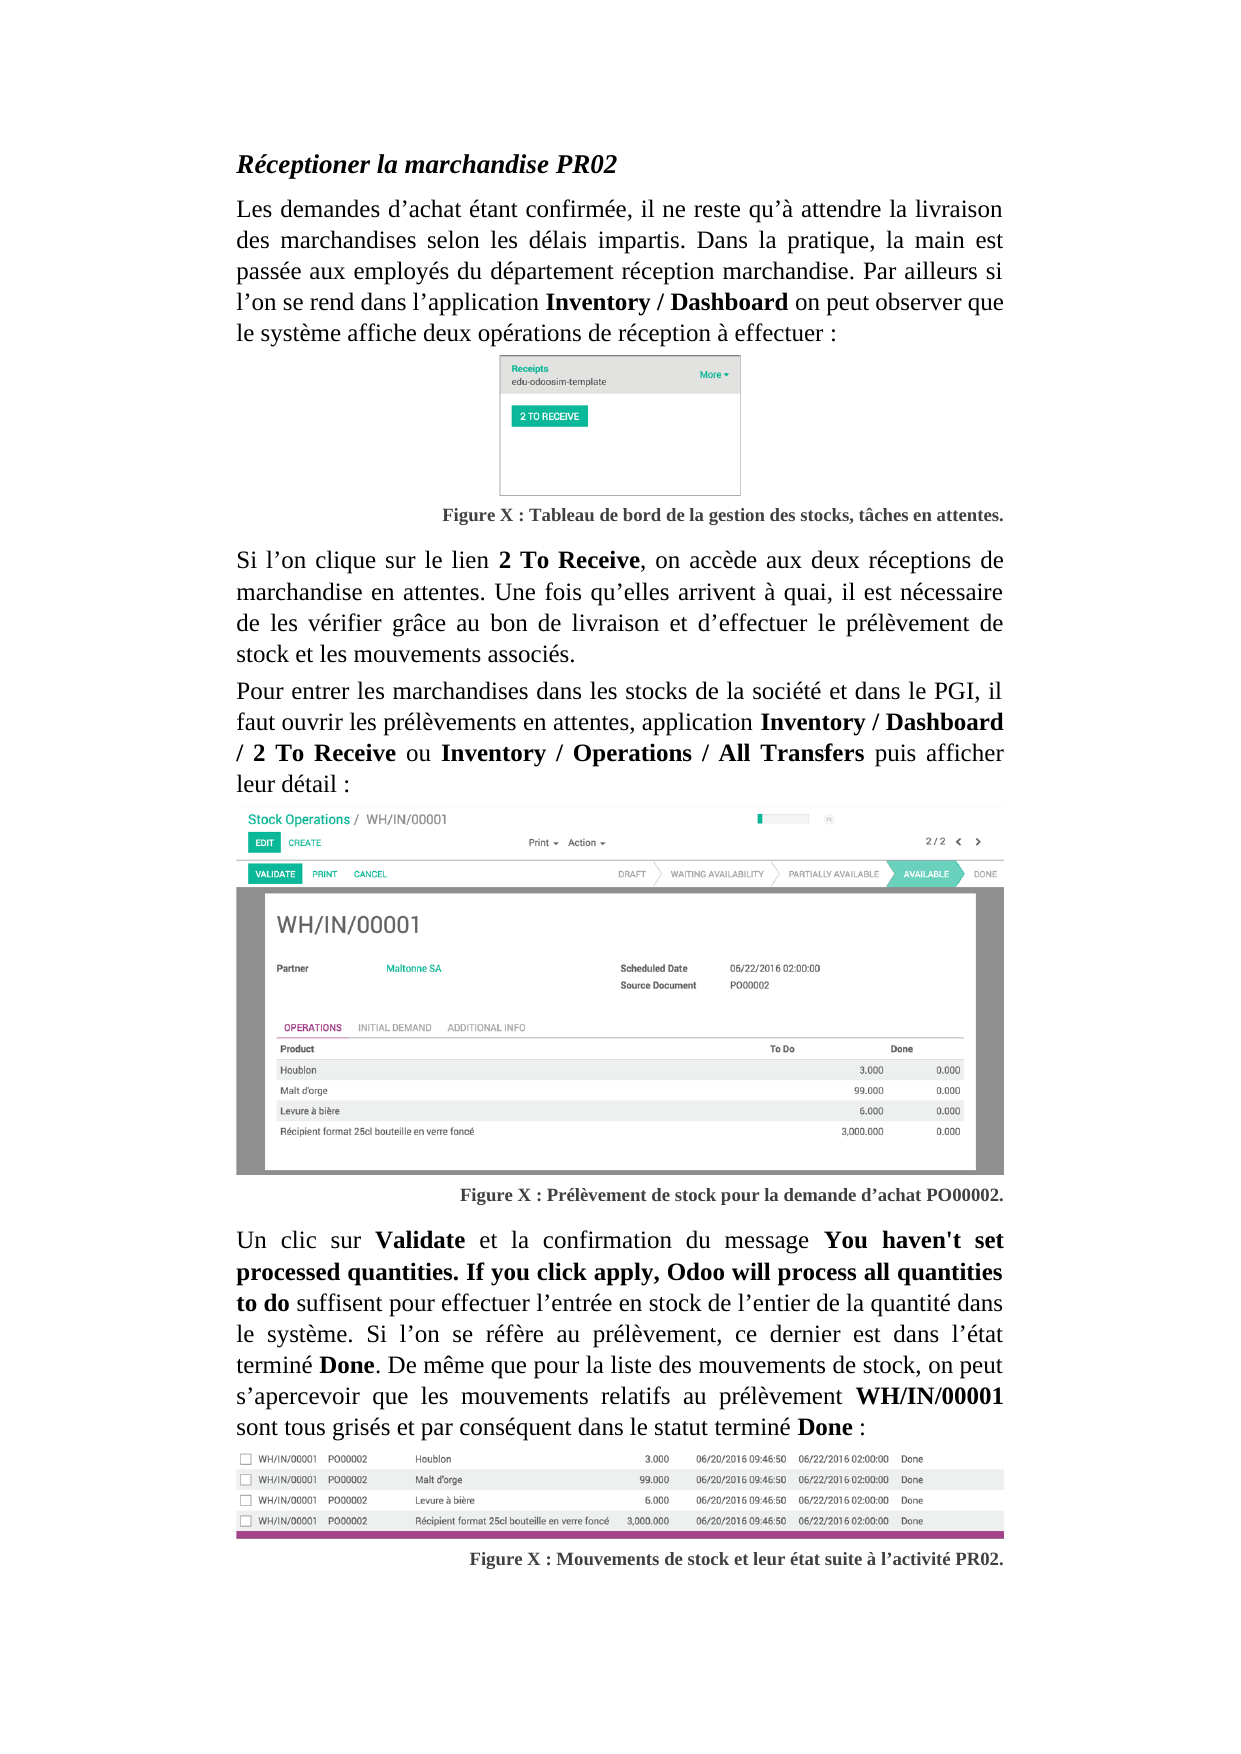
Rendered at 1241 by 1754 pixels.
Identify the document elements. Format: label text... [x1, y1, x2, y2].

text Pour entrer les marchandises dans les stocks de la société et dans le PGI, il faut ouvrir les prélèvements en attentes, application Inventory / Dashboard / 2 To Receive ou Inventory / Operations / All Transfers puis afficher leur détail : [236, 676, 1004, 798]
text Figure X : Mouvements de stock et leur état suite à l’activité PR02. [236, 1548, 1004, 1569]
picture [236, 1449, 1004, 1539]
text Un clic sur Validate et la confirmation du message You haven't set processed quantities. If you click apply, Odoo will process all quantities to do suffisent pour effectuer l’entrée en stock de l’entier de la quantité dans le système. Si l’on se réfère au prélèvement, ce dernier est dans l’état terminé Done. De même que pour la liste des mouvements de stock, on peut s’apercevoir que les mouvements relatifs au prélèvement WH/IN/00001 sont tous grisés et par conséquent dans le statut terminé Done : [236, 1226, 1004, 1441]
text Si l’on clique sur le lien 2 To Receive, on accède aux deux réceptions de marchandise en attentes. Une fois qu’elles arrivent à quai, il est nécessaire de les vérifier grâce au bon de livraison et d’effectuer le prélèvement de stock et les mouvements associés. [236, 546, 1004, 667]
text Figure X : Prélèvement de stock pour la demande d’achat PO00002. [236, 1183, 1004, 1205]
picture [236, 806, 1004, 1175]
text Figure X : Tableau de bord de la gestion des stocks, tâches en attentes. [236, 504, 1004, 525]
text Les demandes d’achat étant confirmée, il ne reste qu’à attendre la livraison des marchandises selon les délais impartis. Dans la pratique, la main est passée aux employés du département réception marchandise. Par ailleurs si l’on se rend dans l’application Inventory / Dashboard on peut observer que le système affiche deux opérations de réception à effectuer : [236, 194, 1004, 347]
picture [499, 355, 741, 496]
text Réceptioner la marchandise PR02 [236, 148, 1004, 179]
